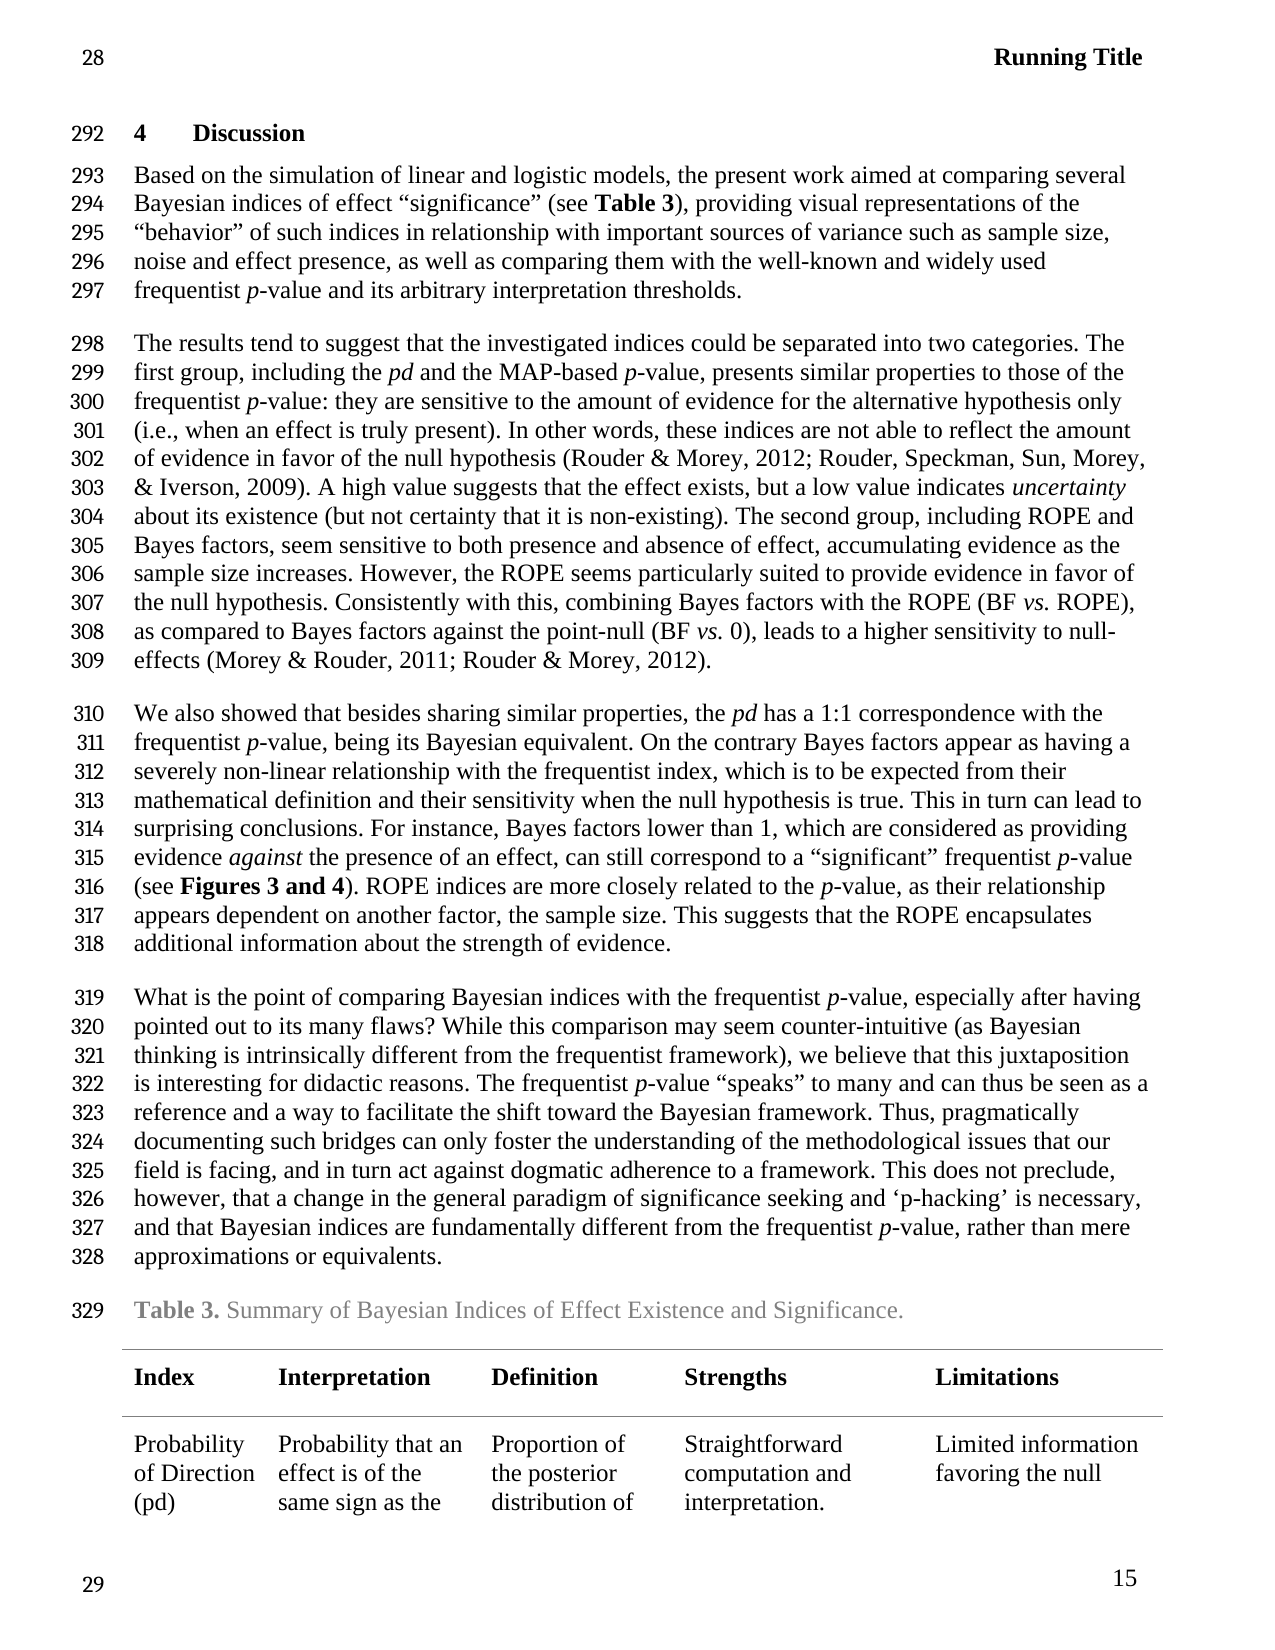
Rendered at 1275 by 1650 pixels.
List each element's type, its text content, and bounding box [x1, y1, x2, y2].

text We also showed that besides sharing similar properties, the pd has a 1:1 correspondence with the frequentist p-value, being its Bayesian equivalent. On the contrary Bayes factors appear as having a severely non-linear relationship with the frequentist index, which is to be expected from their mathematical definition and their sensitivity when the null hypothesis is true. This in turn can lead to surprising conclusions. For instance, Bayes factors lower than 1, which are considered as providing evidence against the presence of an effect, can still correspond to a “significant” frequentist p-value (see Figures 3 and 4). ROPE indices are more closely related to the p-value, as their relationship appears dependent on another factor, the sample size. This suggests that the ROPE encapsulates additional information about the strength of evidence. [133, 698, 1152, 957]
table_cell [480, 1417, 673, 1516]
text Table 3. Summary of Bayesian Indices of Effect Existence and Significance. [133, 1295, 1152, 1323]
table_header Definition [480, 1350, 673, 1416]
table_header Index [122, 1350, 267, 1416]
text The results tend to suggest that the investigated indices could be separated into two categories. The first group, including the pd and the MAP-based p-value, presents similar properties to those of the frequentist p-value: they are sensitive to the amount of evidence for the alternative hypothesis only (i.e., when an effect is truly present). In other words, these indices are not able to reflect the amount of evidence in favor of the null hypothesis (Rouder & Morey, 2012; Rouder, Speckman, Sun, Morey, & Iverson, 2009). A high value suggests that the effect exists, but a low value indicates uncertainty about its existence (but not certainty that it is non-existing). The second group, including ROPE and Bayes factors, seem sensitive to both presence and absence of effect, accumulating evidence as the sample size increases. However, the ROPE seems particularly suited to provide evidence in favor of the null hypothesis. Consistently with this, combining Bayes factors with the ROPE (BF vs. ROPE), as compared to Bayes factors against the point-null (BF vs. 0), leads to a higher sensitivity to null-effects (Morey & Rouder, 2011; Rouder & Morey, 2012). [133, 328, 1152, 673]
subtitle Discussion [133, 118, 1152, 147]
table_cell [122, 1417, 267, 1516]
table_header Strengths [673, 1350, 924, 1416]
table_header Interpretation [267, 1350, 480, 1416]
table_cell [673, 1417, 924, 1516]
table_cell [924, 1417, 1163, 1516]
text Based on the simulation of linear and logistic models, the present work aimed at comparing several Bayesian indices of effect “significance” (see Table 3), providing visual representations of the “behavior” of such indices in relationship with important sources of variance such as sample size, noise and effect presence, as well as comparing them with the well-known and widely used frequentist p-value and its arbitrary interpretation thresholds. [133, 160, 1152, 303]
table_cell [267, 1417, 480, 1516]
table_header Limitations [924, 1350, 1163, 1416]
text What is the point of comparing Bayesian indices with the frequentist p-value, especially after having pointed out to its many flaws? While this comparison may seem counter-intuitive (as Bayesian thinking is intrinsically different from the frequentist framework), we believe that this juxtaposition is interesting for didactic reasons. The frequentist p-value “speaks” to many and can thus be seen as a reference and a way to facilitate the shift toward the Bayesian framework. Thus, pragmatically documenting such bridges can only foster the understanding of the methodological issues that our field is facing, and in turn act against dogmatic adherence to a framework. This does not preclude, however, that a change in the general paradigm of significance seeking and ‘p-hacking’ is necessary, and that Bayesian indices are fundamentally different from the frequentist p-value, rather than mere approximations or equivalents. [133, 982, 1152, 1270]
